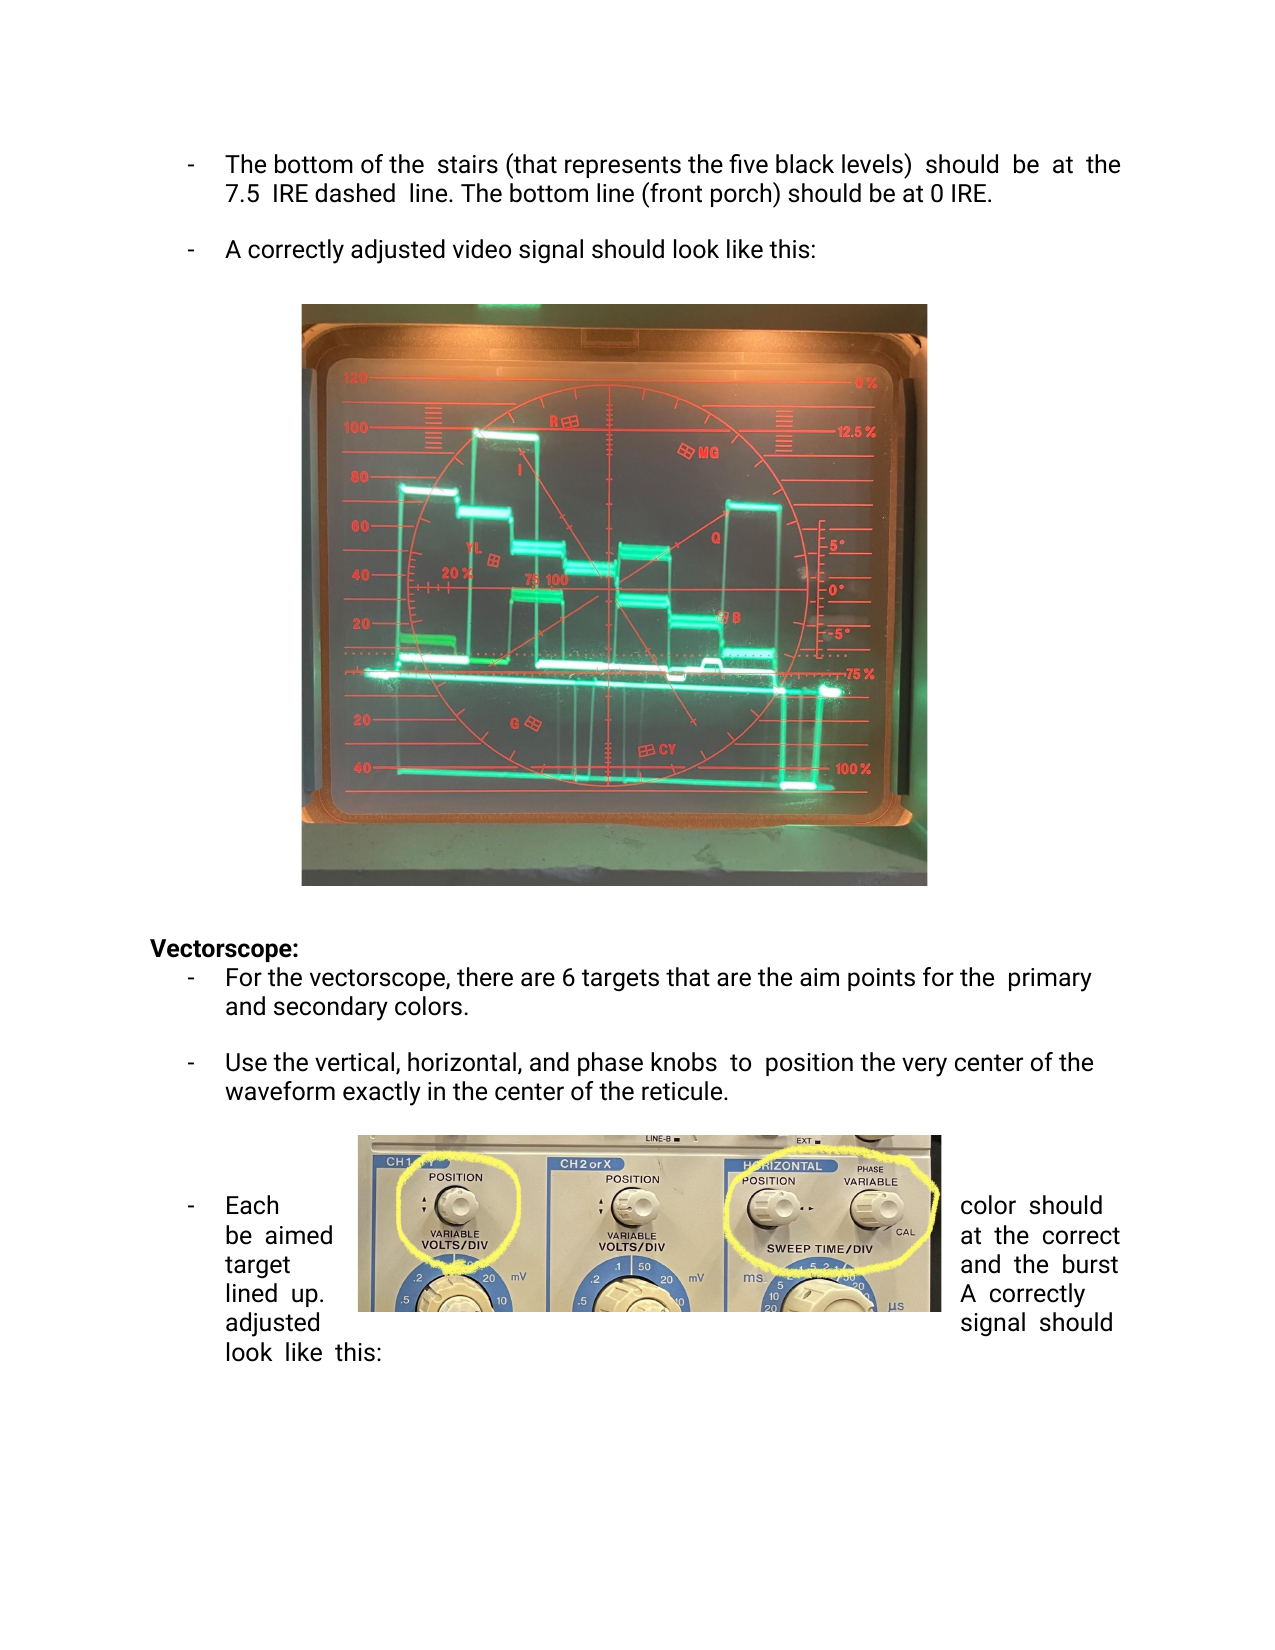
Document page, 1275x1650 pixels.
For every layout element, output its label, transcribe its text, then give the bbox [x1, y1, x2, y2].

list A correctly adjusted video signal should look like this: [187, 235, 1125, 264]
list Use the vertical, horizontal, and phase knobs to position the very center of the waveform exactly in the center of the reticule. [187, 1048, 1125, 1192]
picture [357, 1135, 942, 1312]
text Vectorscope: [150, 934, 1125, 963]
picture [301, 304, 928, 886]
list The bottom of the stairs (that represents the five black levels) should be at the 7.5 IRE dashed line. The bottom line (front porch) should be at 0 IRE. [187, 150, 1125, 235]
list Each color should be aimed at the correct target and the burst lined up. A correctly adjusted signal should look like this: [187, 1192, 1125, 1367]
list For the vectorscope, there are 6 targets that are the aim points for the primary and secondary colors. [187, 963, 1125, 1048]
